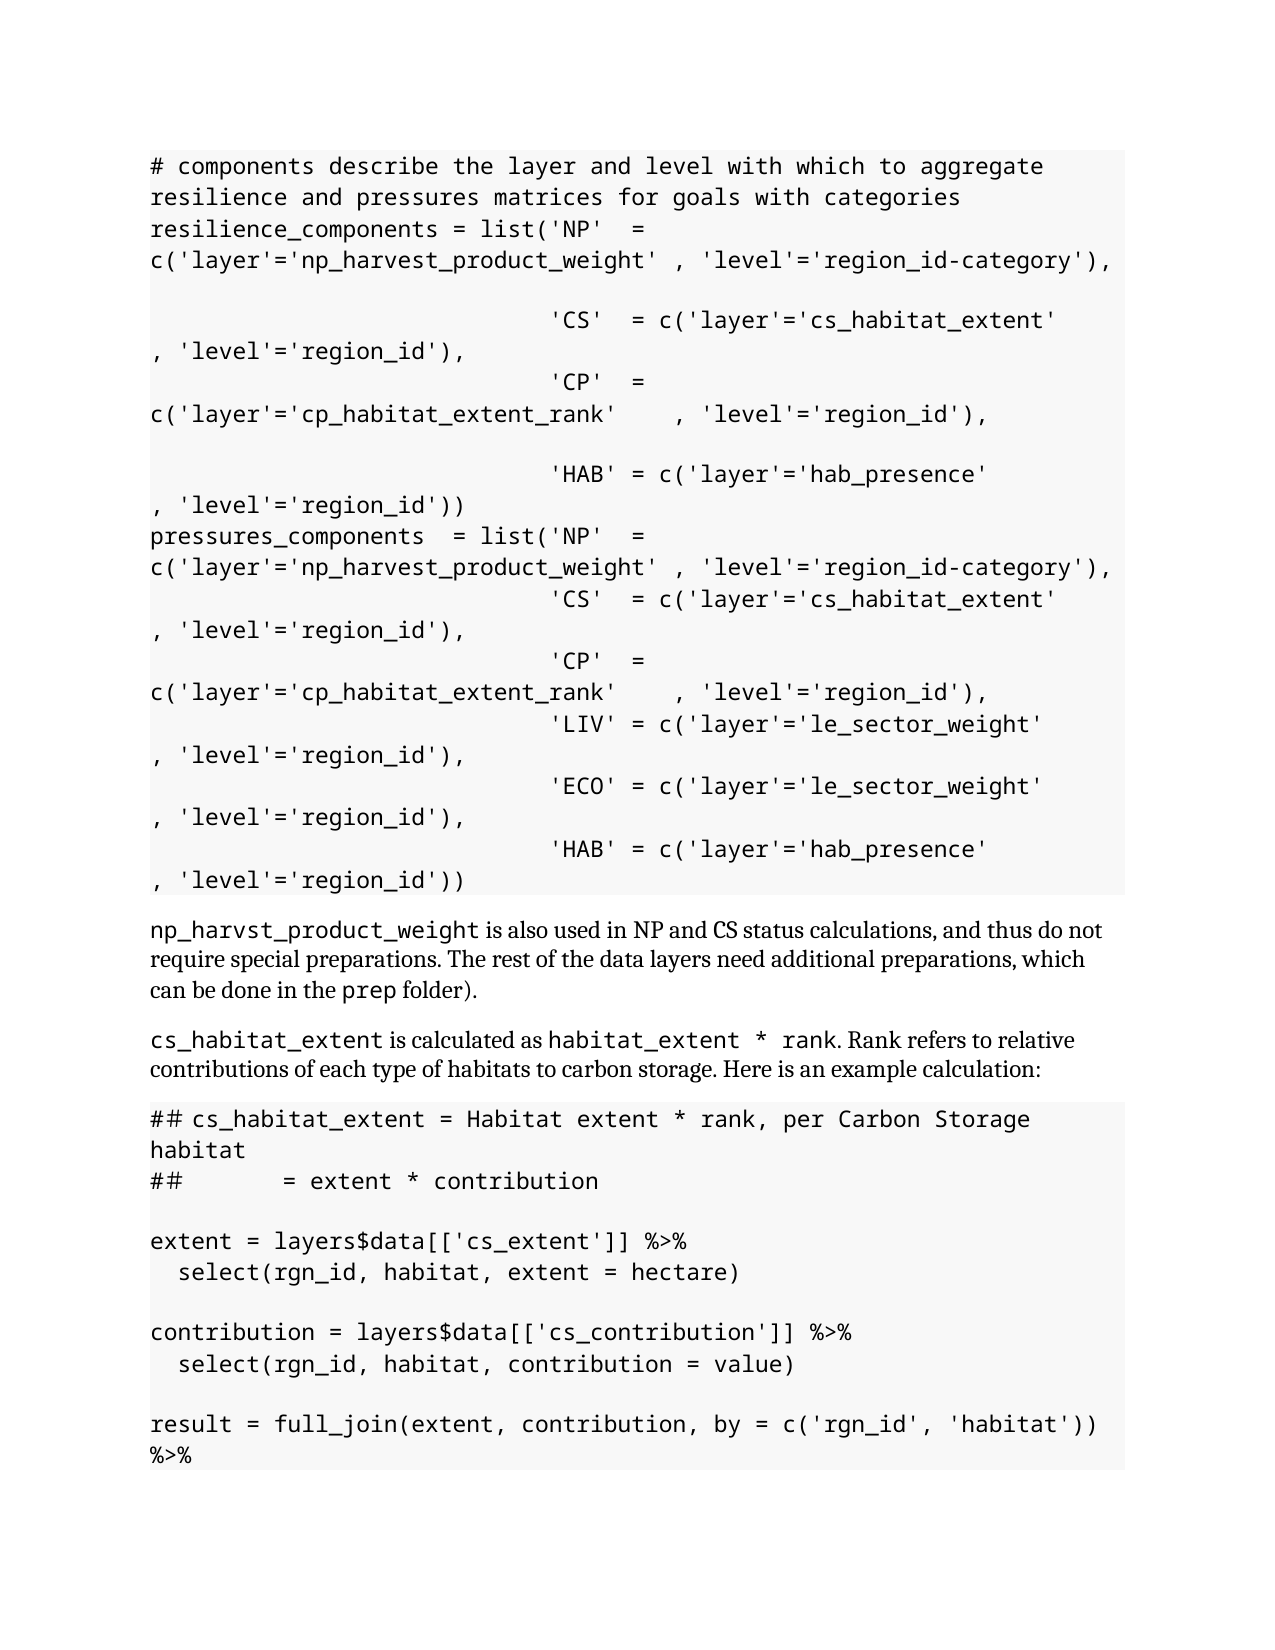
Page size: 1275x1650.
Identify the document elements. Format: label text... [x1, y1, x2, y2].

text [150, 1102, 1125, 1470]
text # components describe the layer and level with which to aggregate resilience and pressures matrices for goals with categories resilience_components = list('NP' = c('layer'='np_harvest_product_weight' , 'level'='region_id-category'), 'CS' = c('layer'='cs_habitat_extent' , 'level'='region_id'), 'CP' = c('layer'='cp_habitat_extent_rank' , 'level'='region_id'), 'HAB' = c('layer'='hab_presence' , 'level'='region_id')) pressures_components = list('NP' = c('layer'='np_harvest_product_weight' , 'level'='region_id-category'), 'CS' = c('layer'='cs_habitat_extent' , 'level'='region_id'), 'CP' = c('layer'='cp_habitat_extent_rank' , 'level'='region_id'), 'LIV' = c('layer'='le_sector_weight' , 'level'='region_id'), 'ECO' = c('layer'='le_sector_weight' , 'level'='region_id'), 'HAB' = c('layer'='hab_presence' , 'level'='region_id')) [150, 150, 1125, 895]
text cs_habitat_extent is calculated as habitat_extent * rank. Rank refers to relative contributions of each type of habitats to carbon storage. Here is an example calculation: [150, 1024, 1125, 1084]
text np_harvst_product_weight is also used in NP and CS status calculations, and thus do not require special preparations. The rest of the data layers need additional preparations, which can be done in the prep folder). [150, 914, 1125, 1005]
